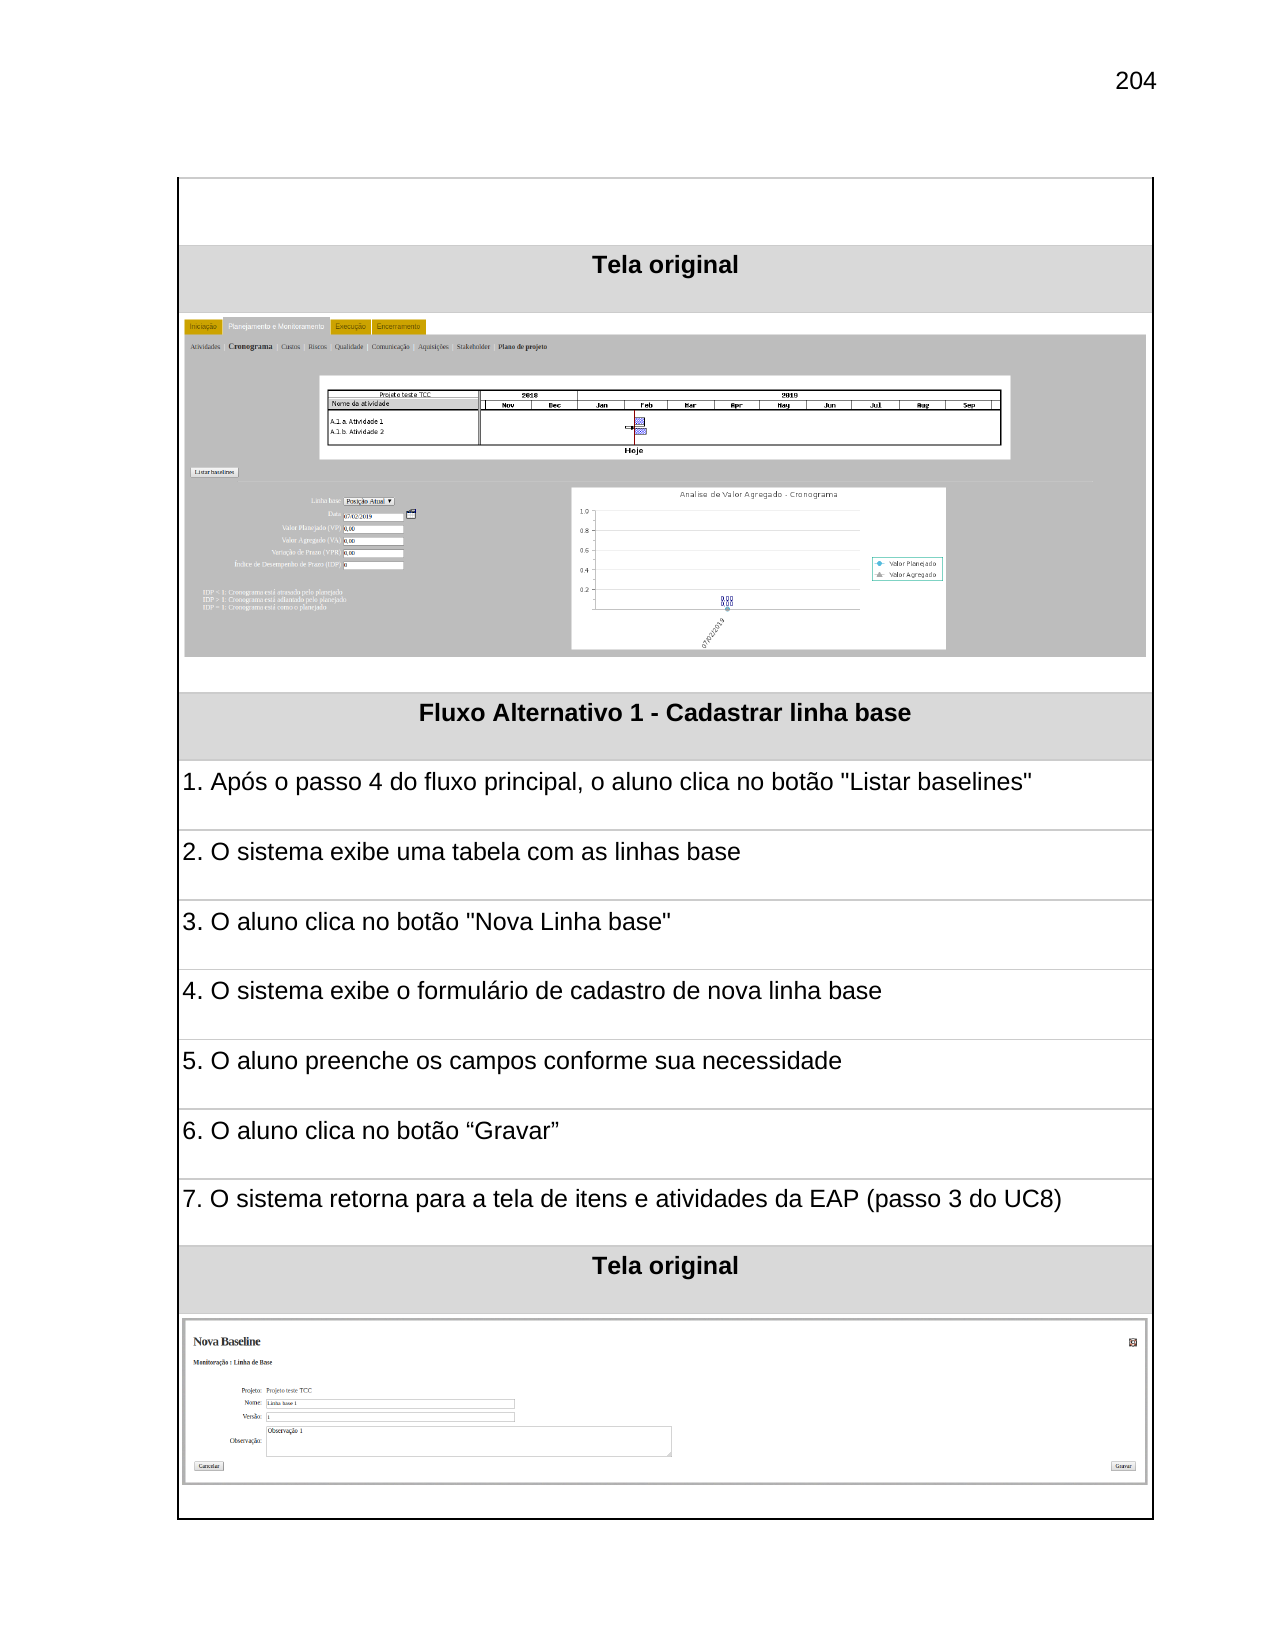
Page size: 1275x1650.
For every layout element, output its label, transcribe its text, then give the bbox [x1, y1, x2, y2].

table_cell 3. O aluno clica no botão "Nova Linha base" [179, 901, 1152, 969]
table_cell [179, 179, 1152, 244]
picture [182, 317, 1148, 660]
table_cell [179, 313, 1152, 692]
table_cell 5. O aluno preenche os campos conforme sua necessidade [179, 1040, 1152, 1108]
table_cell Fluxo Alternativo 1 - Cadastrar linha base [179, 694, 1152, 759]
table_cell 7. O sistema retorna para a tela de itens e atividades da EAP (passo 3 do UC8) [179, 1180, 1152, 1245]
table_cell 2. O sistema exibe uma tabela com as linhas base [179, 831, 1152, 899]
table_cell 4. O sistema exibe o formulário de cadastro de nova linha base [179, 970, 1152, 1038]
table_cell Tela original [179, 246, 1152, 312]
table_cell 6. O aluno clica no botão “Gravar” [179, 1110, 1152, 1178]
picture [182, 1318, 1148, 1485]
table_cell [179, 1314, 1152, 1518]
table_cell Tela original [179, 1247, 1152, 1313]
table_cell 1. Após o passo 4 do fluxo principal, o aluno clica no botão "Listar baselines" [179, 761, 1152, 829]
